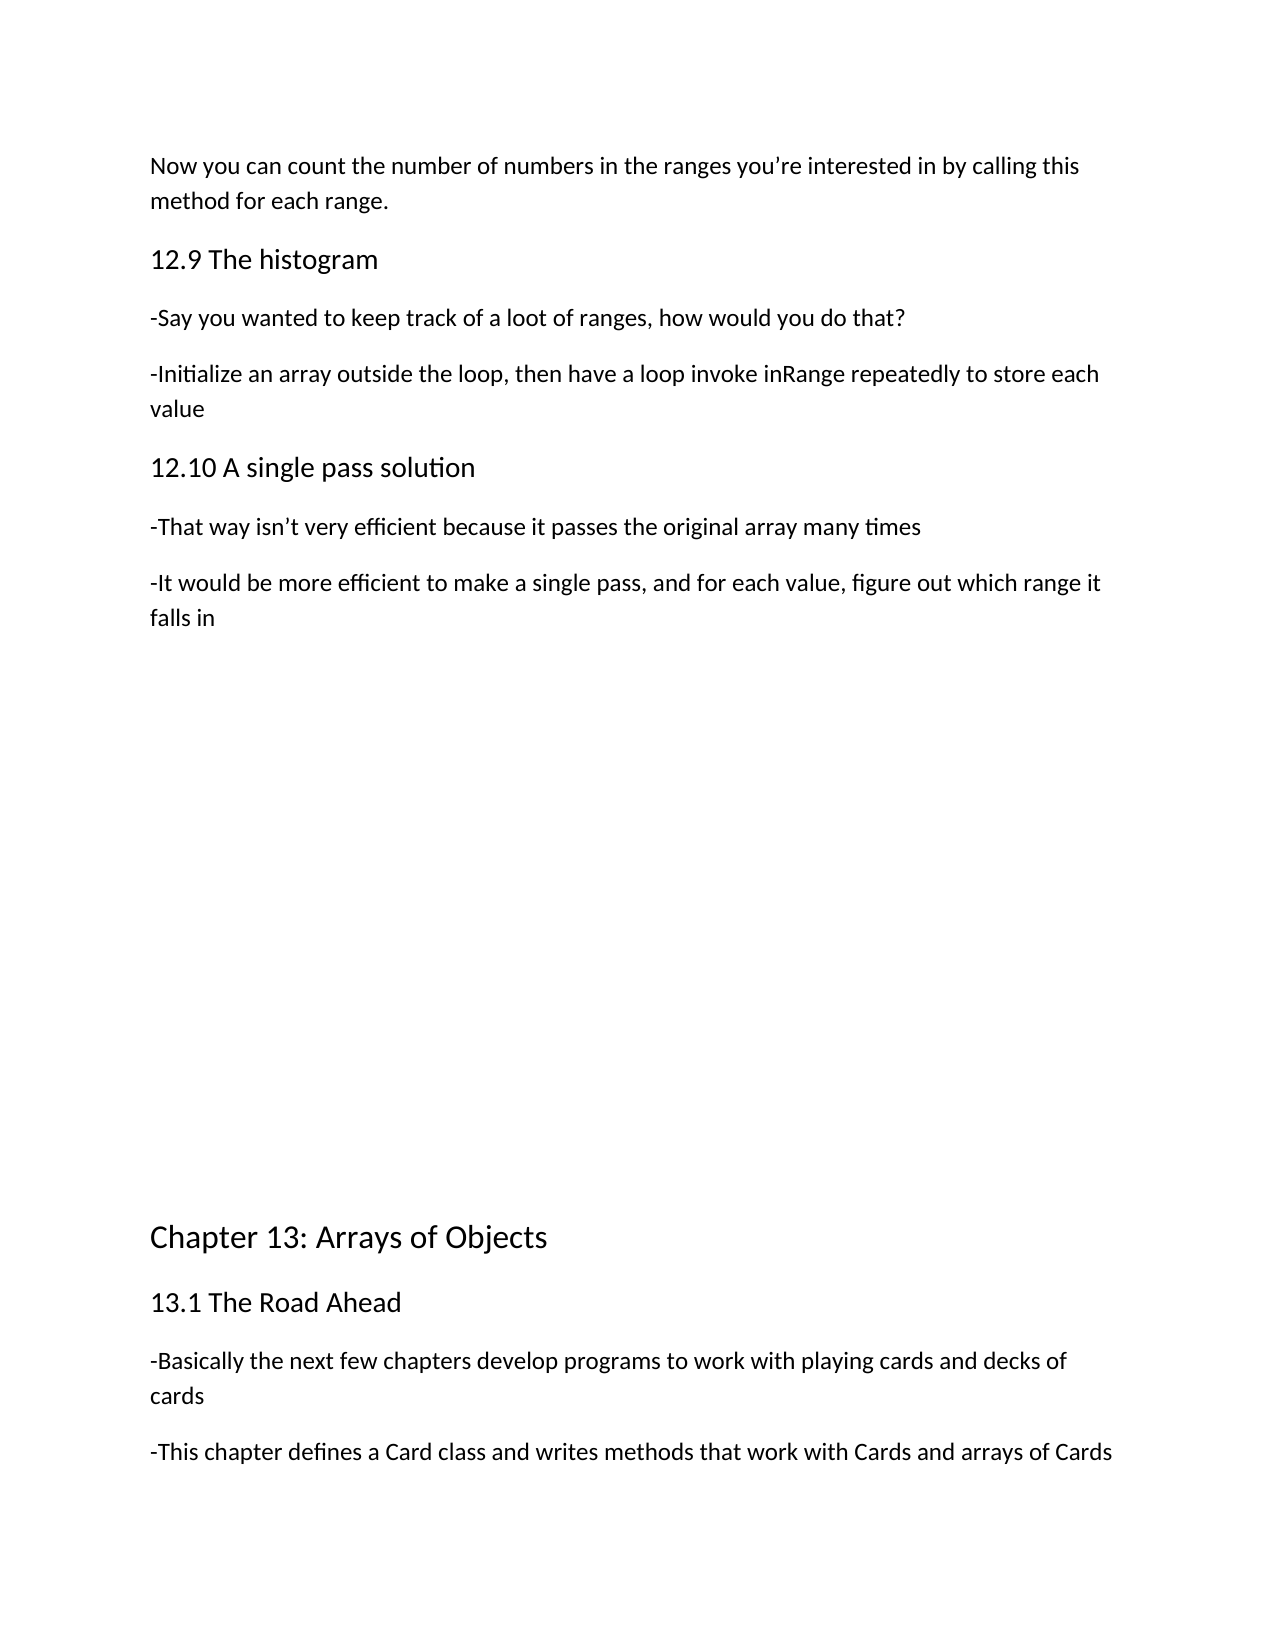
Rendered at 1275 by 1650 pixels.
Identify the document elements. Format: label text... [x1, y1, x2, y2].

text 12.9 The histogram [150, 241, 1125, 276]
text 13.1 The Road Ahead [150, 1284, 1125, 1319]
text -This chapter defines a Card class and writes methods that work with Cards and arrays of Cards [150, 1436, 1125, 1467]
text -Initialize an array outside the loop, then have a loop invoke inRange repeatedly to store each value [150, 358, 1125, 424]
text Chapter 13: Arrays of Objects [150, 1216, 1125, 1257]
text Now you can count the number of numbers in the ranges you’re interested in by calling this method for each range. [150, 150, 1125, 216]
text -Basically the next few chapters develop programs to work with playing cards and decks of cards [150, 1345, 1125, 1411]
text 12.10 A single pass solution [150, 449, 1125, 485]
text -That way isn’t very efficient because it passes the original array many times [150, 511, 1125, 542]
text -Say you wanted to keep track of a loot of ranges, how would you do that? [150, 303, 1125, 333]
text -It would be more efficient to make a single pass, and for each value, figure out which range it falls in [150, 567, 1125, 632]
